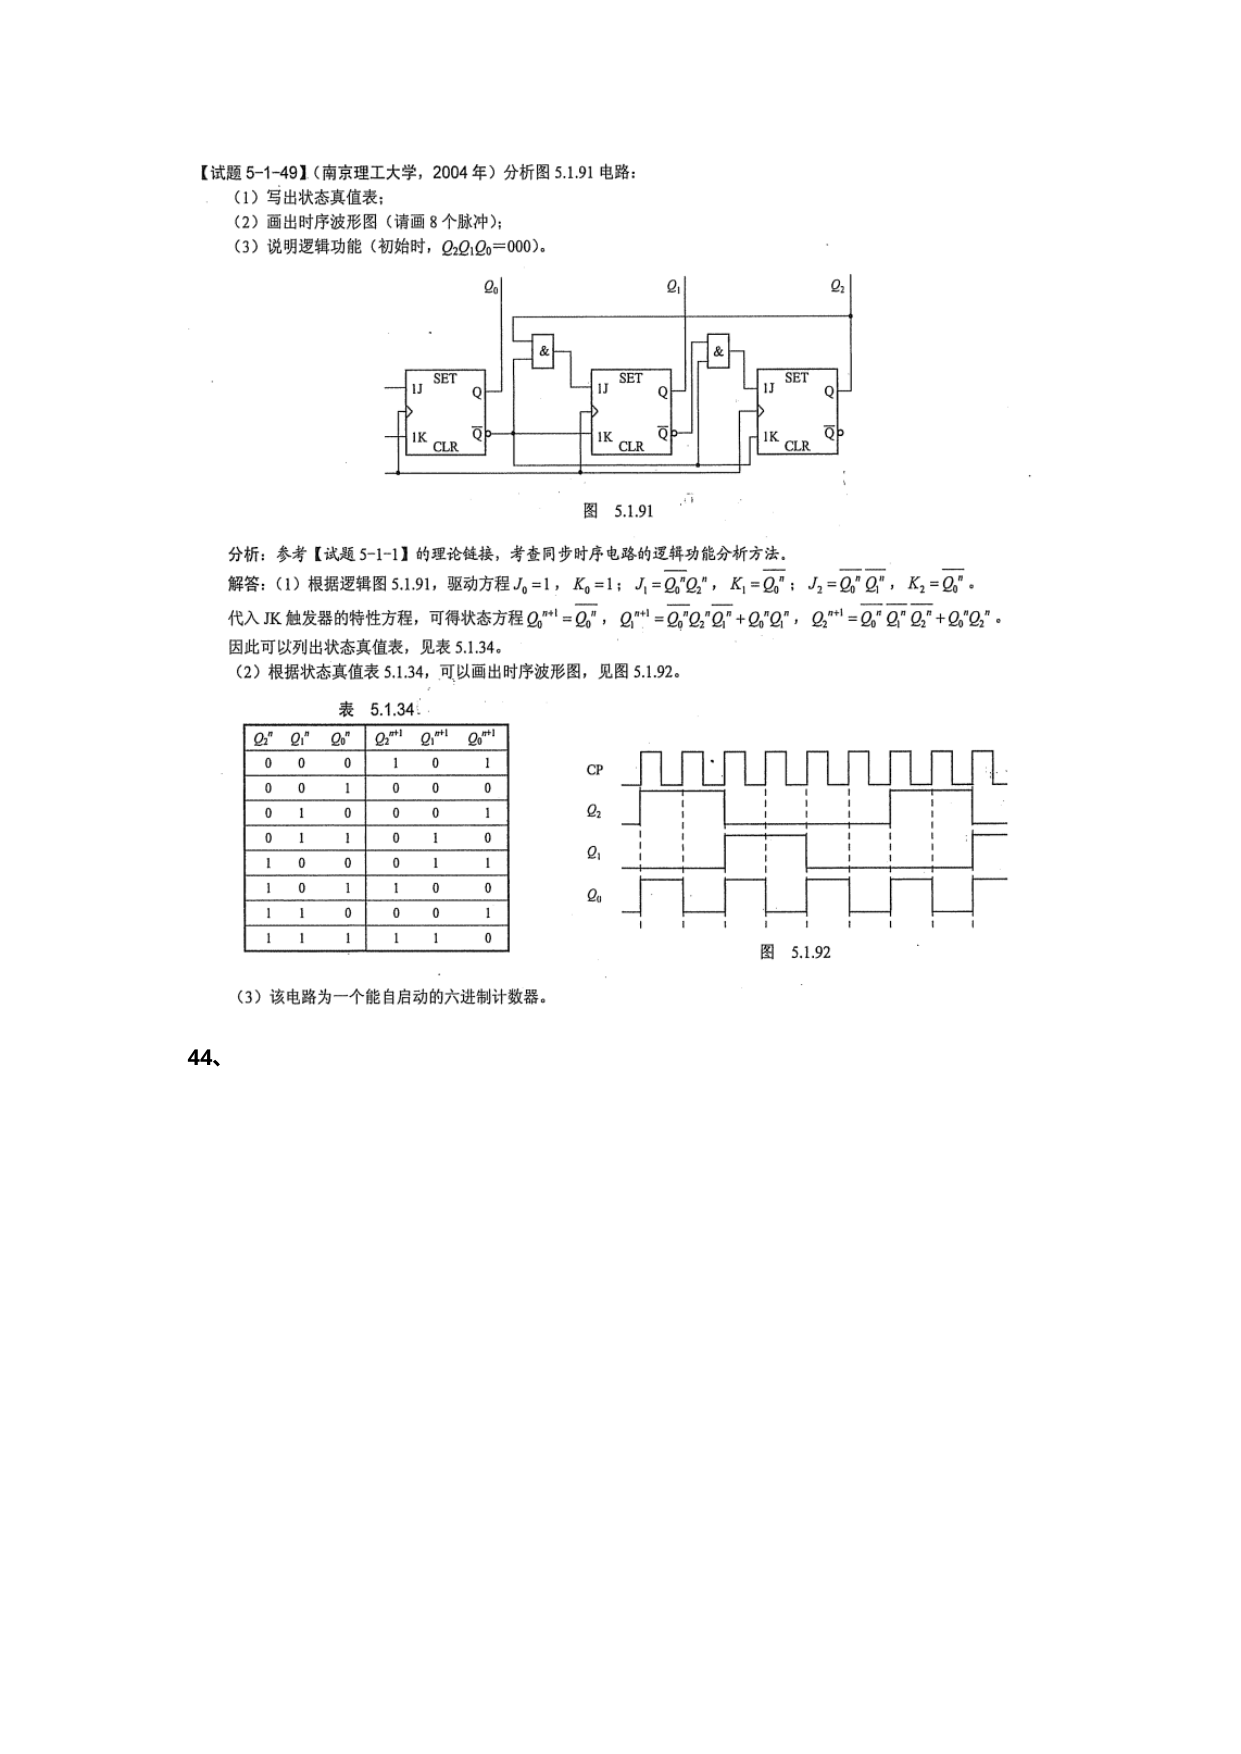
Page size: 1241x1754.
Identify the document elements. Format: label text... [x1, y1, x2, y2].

picture [187, 162, 1053, 1008]
text 44、 [187, 1039, 1053, 1072]
